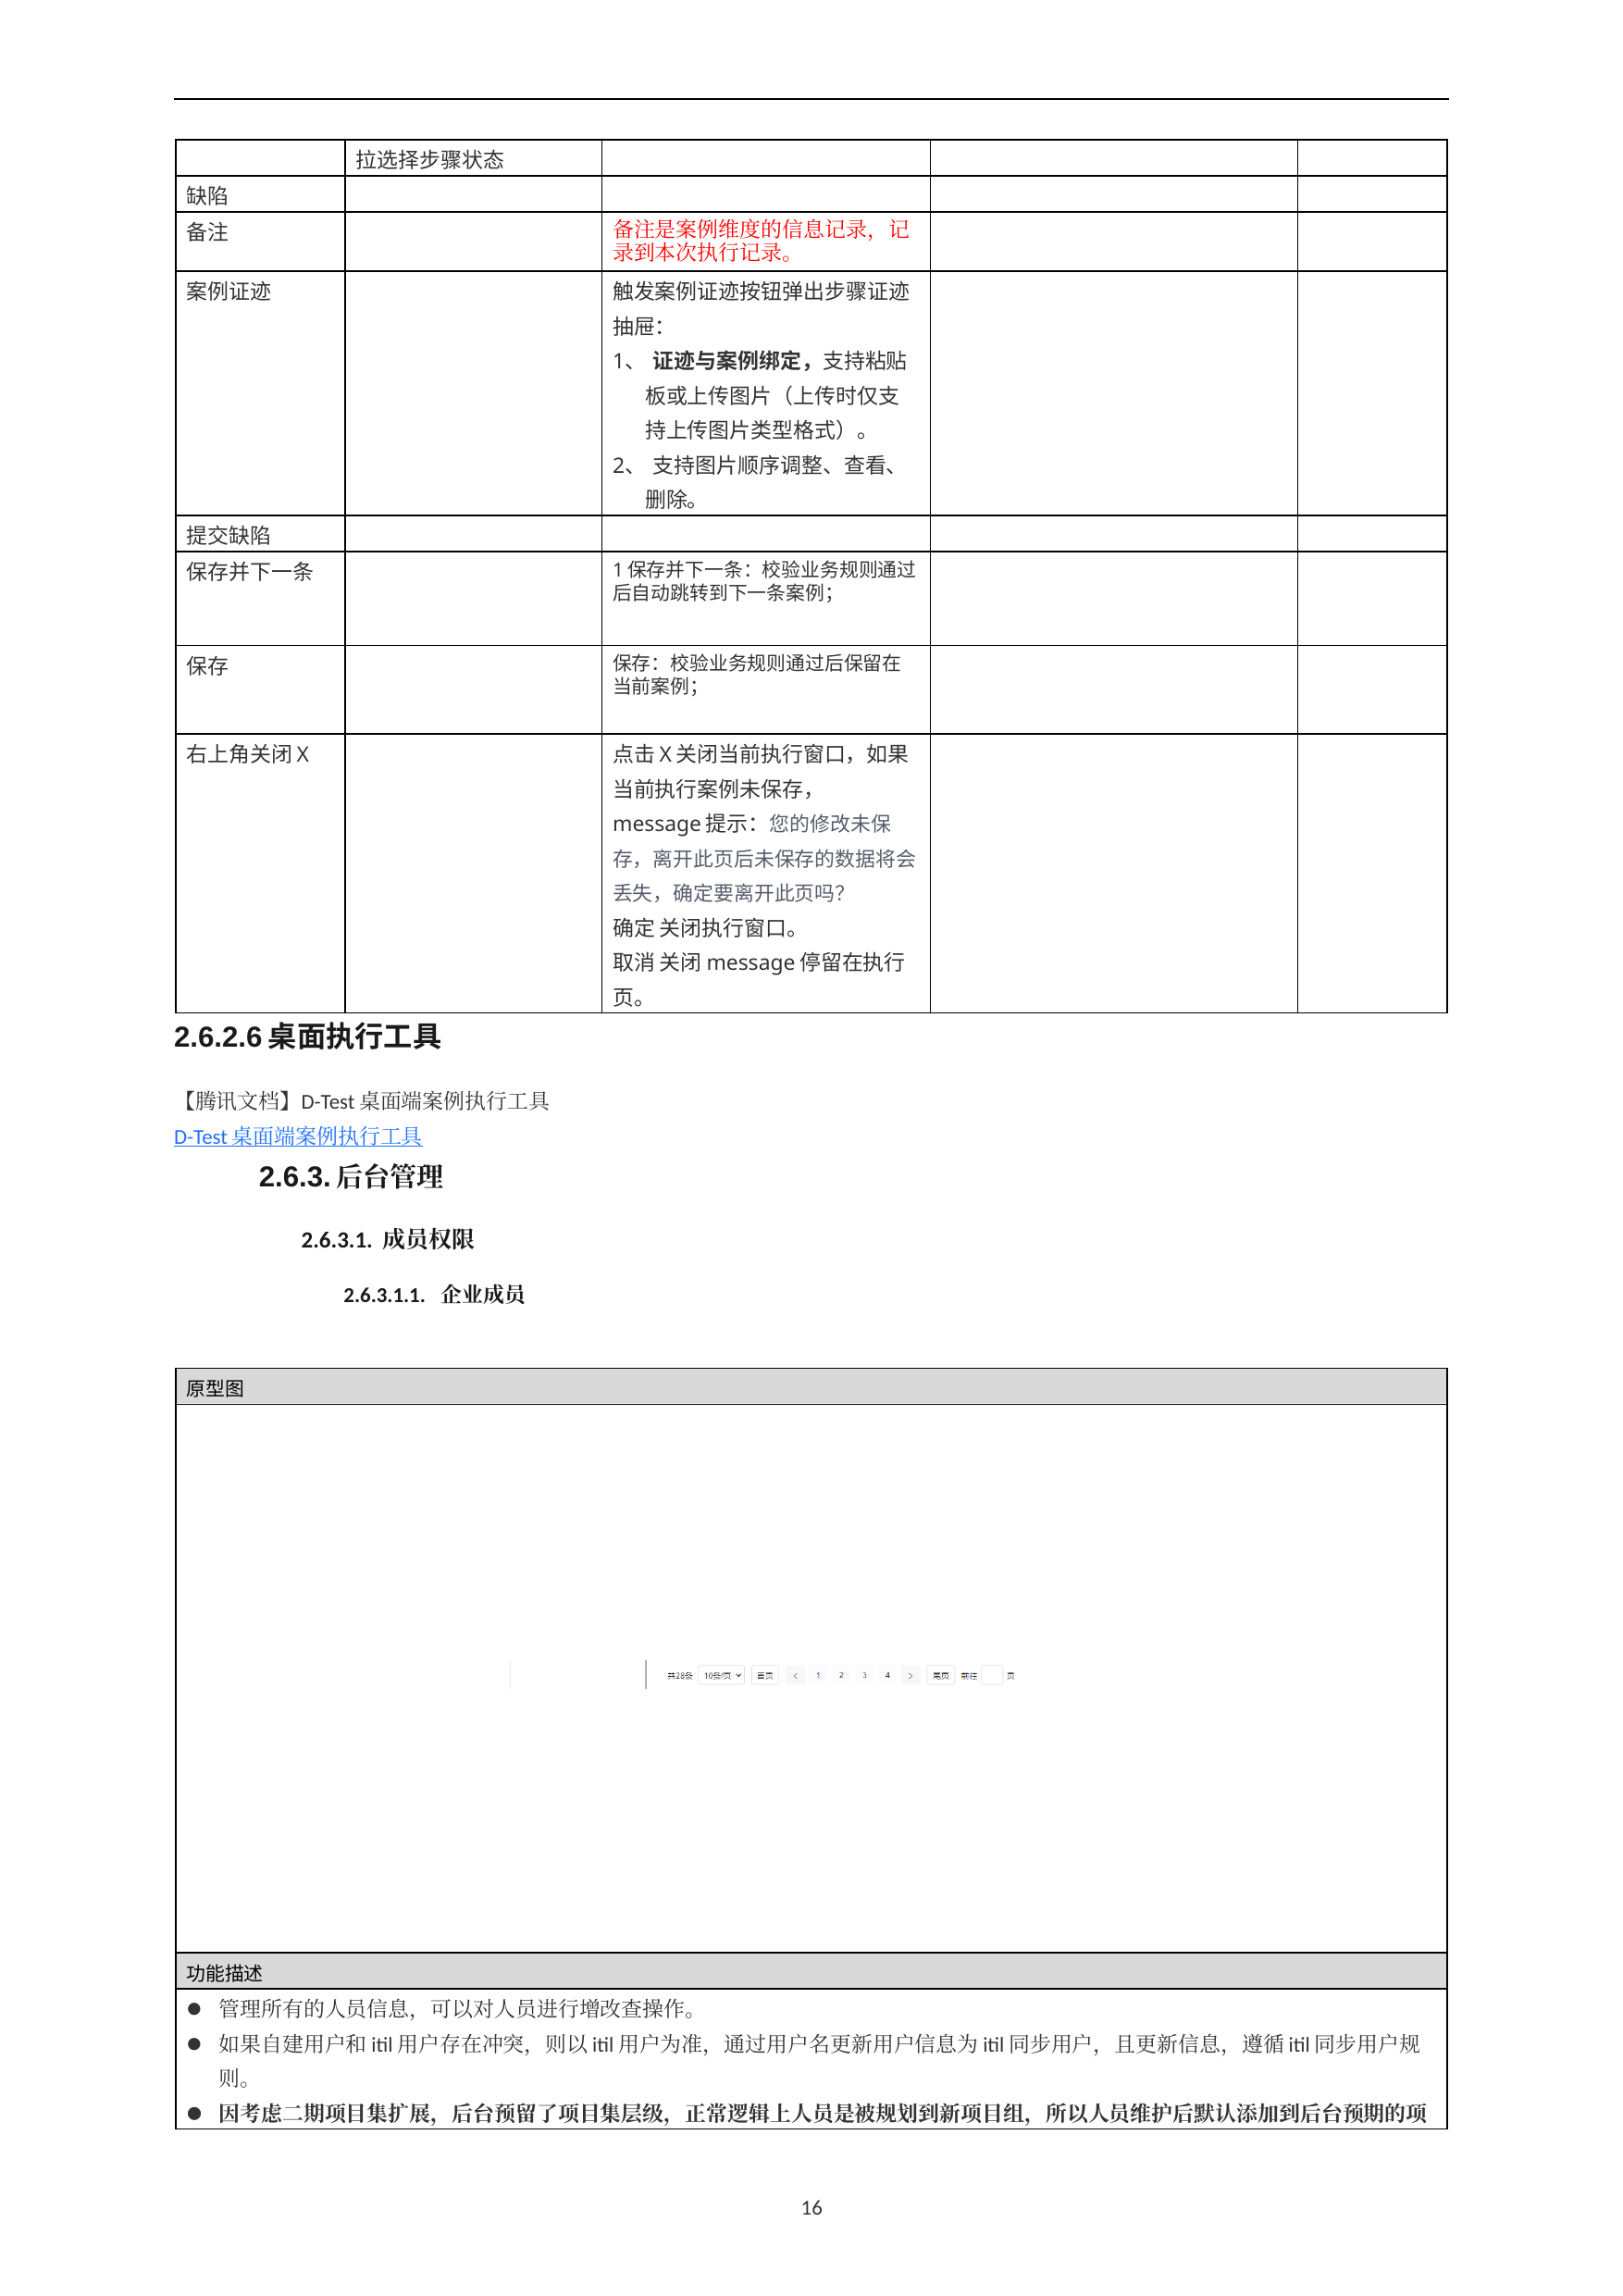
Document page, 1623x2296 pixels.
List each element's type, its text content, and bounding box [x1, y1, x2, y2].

table_cell 功能描述 [177, 1954, 1446, 1988]
table_cell [1298, 646, 1446, 733]
table_cell [1298, 735, 1446, 1012]
table_cell 案例证迹 [177, 272, 344, 515]
table_cell [177, 1405, 1446, 1952]
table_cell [177, 1990, 1446, 2128]
table_cell 操作 [177, 141, 344, 175]
subtitle 后台管理 [258, 1156, 1449, 1195]
table_cell [346, 213, 601, 270]
table_cell [931, 516, 1297, 551]
table_cell 保存：校验业务规则通过后保留在当前案例； [602, 646, 930, 733]
table_cell [1298, 516, 1446, 551]
table_cell 触发案例证迹按钮弹出步骤证迹抽屉： 证迹与案例绑定，支持粘贴板或上传图片（上传时仅支持上传图片类型格式）。 支持图片顺序调整、查看、删除。 [602, 272, 930, 515]
table_header 原型图 [177, 1369, 1446, 1403]
table_cell 提交缺陷 [177, 516, 344, 551]
table_cell [1298, 272, 1446, 515]
text 【腾讯文档】D-Test桌面端案例执行工具 [174, 1090, 1449, 1113]
table_cell [346, 516, 601, 551]
text D-Test桌面端案例执行工具 [174, 1119, 1449, 1149]
table_cell 缺陷 [177, 177, 344, 211]
table_cell [931, 272, 1297, 515]
table_cell [346, 646, 601, 733]
subtitle 成员权限 [301, 1222, 1449, 1255]
table_cell [1298, 552, 1446, 645]
table_cell [1298, 141, 1446, 175]
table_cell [602, 141, 930, 175]
table_cell [931, 177, 1297, 211]
table_cell [931, 735, 1297, 1012]
table_cell [602, 516, 930, 551]
table_cell [346, 735, 601, 1012]
table_cell [346, 177, 601, 211]
table_cell [346, 552, 601, 645]
table_cell 1保存并下一条：校验业务规则通过后自动跳转到下一条案例； [602, 552, 930, 645]
table_cell 备注 [177, 213, 344, 270]
table_cell [931, 213, 1297, 270]
table_cell [1298, 177, 1446, 211]
table_cell [602, 177, 930, 211]
table_cell 保存 [177, 646, 344, 733]
table_cell [931, 552, 1297, 645]
subtitle 企业成员 [343, 1278, 1449, 1309]
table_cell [346, 141, 601, 175]
table_cell 点击X关闭当前执行窗口，如果当前执行案例未保存， message提示：您的修改未保存，离开此页后未保存的数据将会丢失，确定要离开此页吗？ 确定 关闭执行窗口。 取消 关闭message停留在执行页。 [602, 735, 930, 1012]
table_cell [1298, 213, 1446, 270]
table_cell 右上角关闭X [177, 735, 344, 1012]
table_cell [931, 646, 1297, 733]
subtitle 2.6.2.6桌面执行工具 [174, 1013, 1449, 1056]
table_cell [931, 141, 1297, 175]
table_cell 保存并下一条 [177, 552, 344, 645]
table_cell 备注是案例维度的信息记录，记录到本次执行记录。 [602, 213, 930, 270]
picture [355, 1660, 1268, 1689]
table_cell [346, 272, 601, 515]
